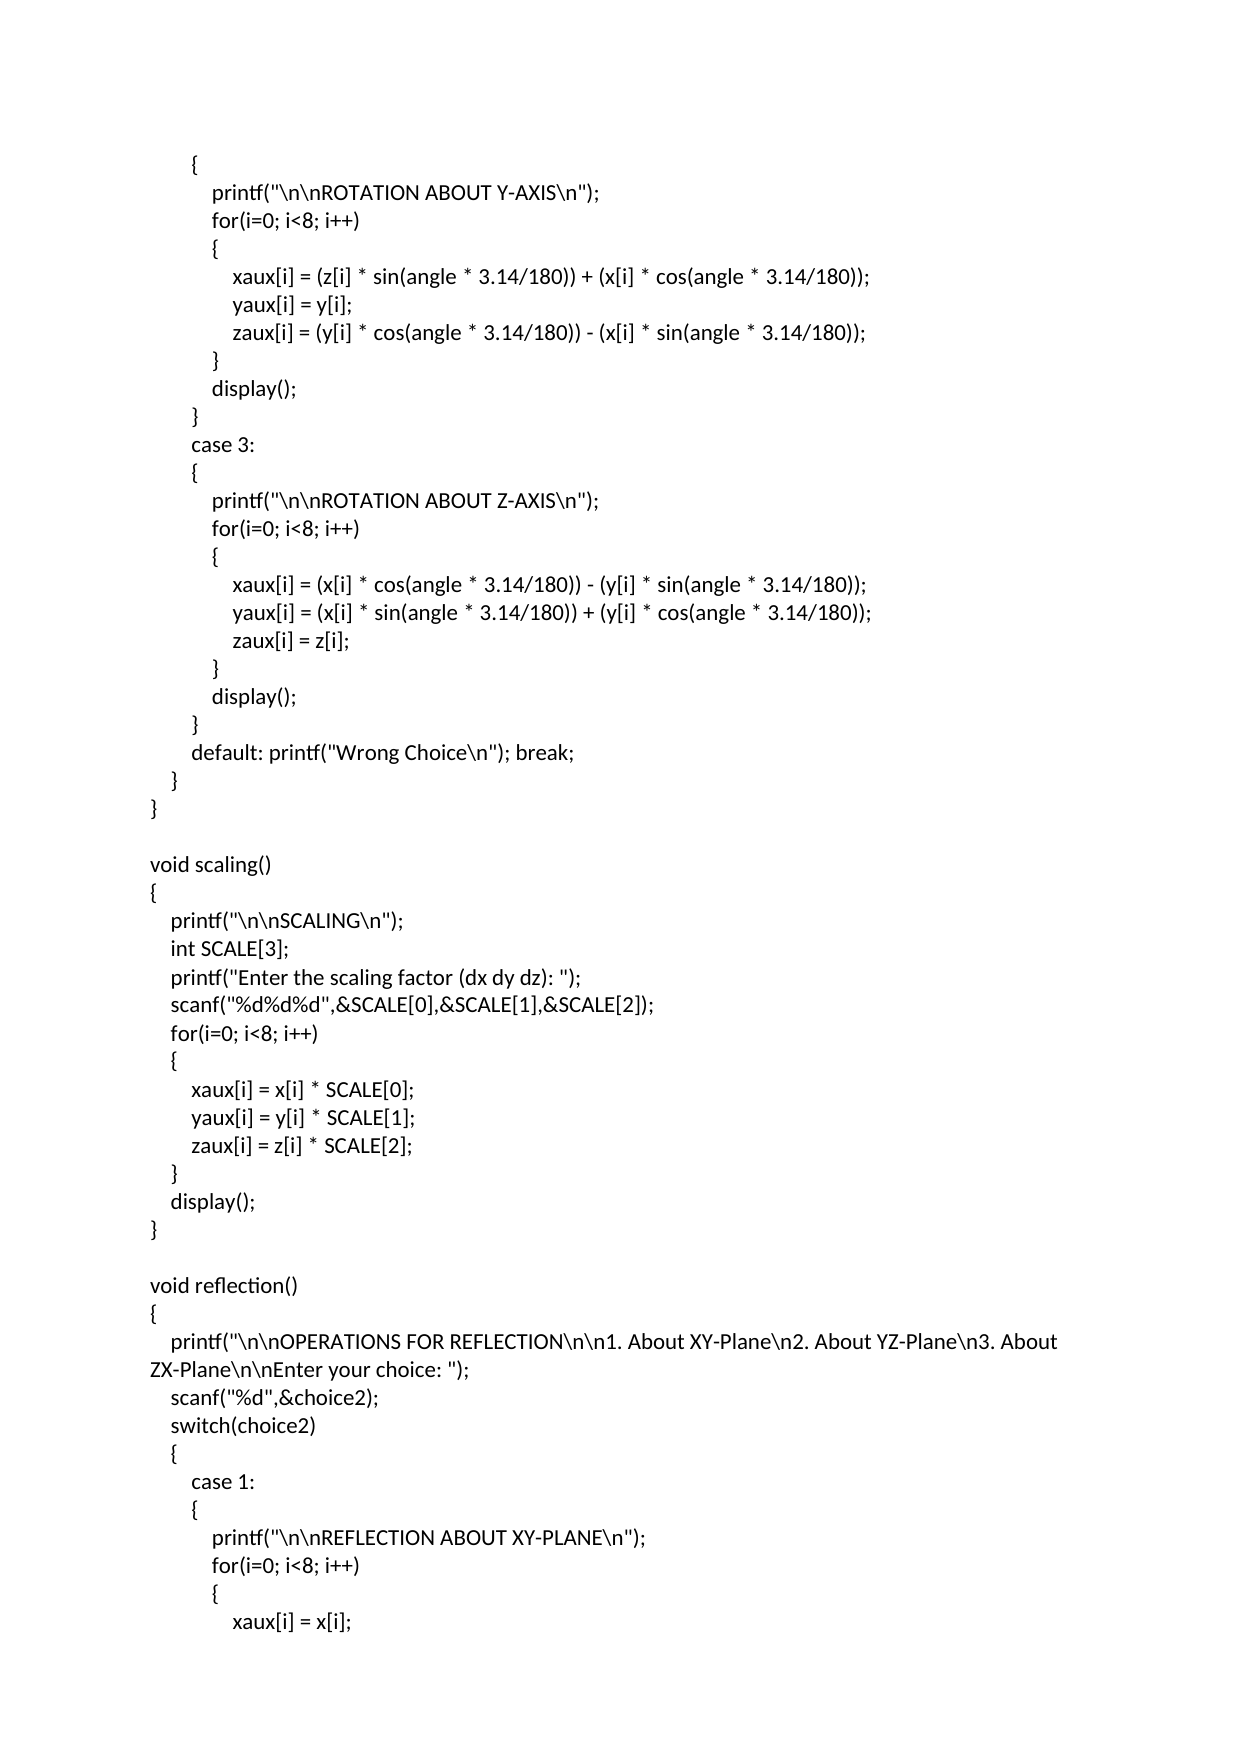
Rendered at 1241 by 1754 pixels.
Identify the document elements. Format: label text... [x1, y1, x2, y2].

text printf("\n\nOPERATIONS FOR REFLECTION\n\n1. About XY-Plane\n2. About YZ-Plane\n3. About ZX-Plane\n\nEnter your choice: "); [150, 1327, 1090, 1383]
text case 3: [150, 430, 1090, 458]
text scanf("%d",&choice2); [150, 1383, 1090, 1411]
text yaux[i] = (x[i] * sin(angle * 3.14/180)) + (y[i] * cos(angle * 3.14/180)); [150, 598, 1090, 626]
text printf("\n\nROTATION ABOUT Z-AXIS\n"); [150, 486, 1090, 514]
text { [150, 1439, 1090, 1467]
text { [150, 234, 1090, 262]
text void scaling() [150, 851, 1090, 878]
text int SCALE[3]; [150, 934, 1090, 963]
text { [150, 1579, 1090, 1607]
text xaux[i] = (x[i] * cos(angle * 3.14/180)) - (y[i] * sin(angle * 3.14/180)); [150, 570, 1090, 598]
text zaux[i] = (y[i] * cos(angle * 3.14/180)) - (x[i] * sin(angle * 3.14/180)); [150, 318, 1090, 346]
text void reflection() [150, 1271, 1090, 1299]
text { [150, 1495, 1090, 1523]
text zaux[i] = z[i]; [150, 626, 1090, 654]
text printf("Enter the scaling factor (dx dy dz): "); [150, 963, 1090, 991]
text { [150, 1047, 1090, 1075]
text } [150, 1159, 1090, 1187]
text } [150, 402, 1090, 430]
text printf("\n\nREFLECTION ABOUT XY-PLANE\n"); [150, 1523, 1090, 1551]
text case 1: [150, 1467, 1090, 1495]
text { [150, 1299, 1090, 1327]
text display(); [150, 374, 1090, 402]
text yaux[i] = y[i] * SCALE[1]; [150, 1103, 1090, 1131]
text for(i=0; i<8; i++) [150, 1551, 1090, 1579]
text printf("\n\nSCALING\n"); [150, 907, 1090, 934]
text } [150, 766, 1090, 794]
text } [150, 1215, 1090, 1243]
text xaux[i] = x[i] * SCALE[0]; [150, 1075, 1090, 1103]
text { [150, 878, 1090, 907]
text xaux[i] = x[i]; [150, 1607, 1090, 1635]
text yaux[i] = y[i]; [150, 290, 1090, 318]
text scanf("%d%d%d",&SCALE[0],&SCALE[1],&SCALE[2]); [150, 991, 1090, 1019]
text display(); [150, 1187, 1090, 1215]
text switch(choice2) [150, 1411, 1090, 1439]
text } [150, 794, 1090, 822]
text zaux[i] = z[i] * SCALE[2]; [150, 1131, 1090, 1159]
text } [150, 654, 1090, 682]
text } [150, 346, 1090, 374]
text { [150, 150, 1090, 178]
text { [150, 542, 1090, 570]
text for(i=0; i<8; i++) [150, 514, 1090, 542]
text default: printf("Wrong Choice\n"); break; [150, 738, 1090, 766]
text for(i=0; i<8; i++) [150, 1019, 1090, 1047]
text printf("\n\nROTATION ABOUT Y-AXIS\n"); [150, 178, 1090, 206]
text } [150, 710, 1090, 738]
text { [150, 458, 1090, 486]
text for(i=0; i<8; i++) [150, 206, 1090, 234]
text xaux[i] = (z[i] * sin(angle * 3.14/180)) + (x[i] * cos(angle * 3.14/180)); [150, 262, 1090, 290]
text display(); [150, 682, 1090, 710]
